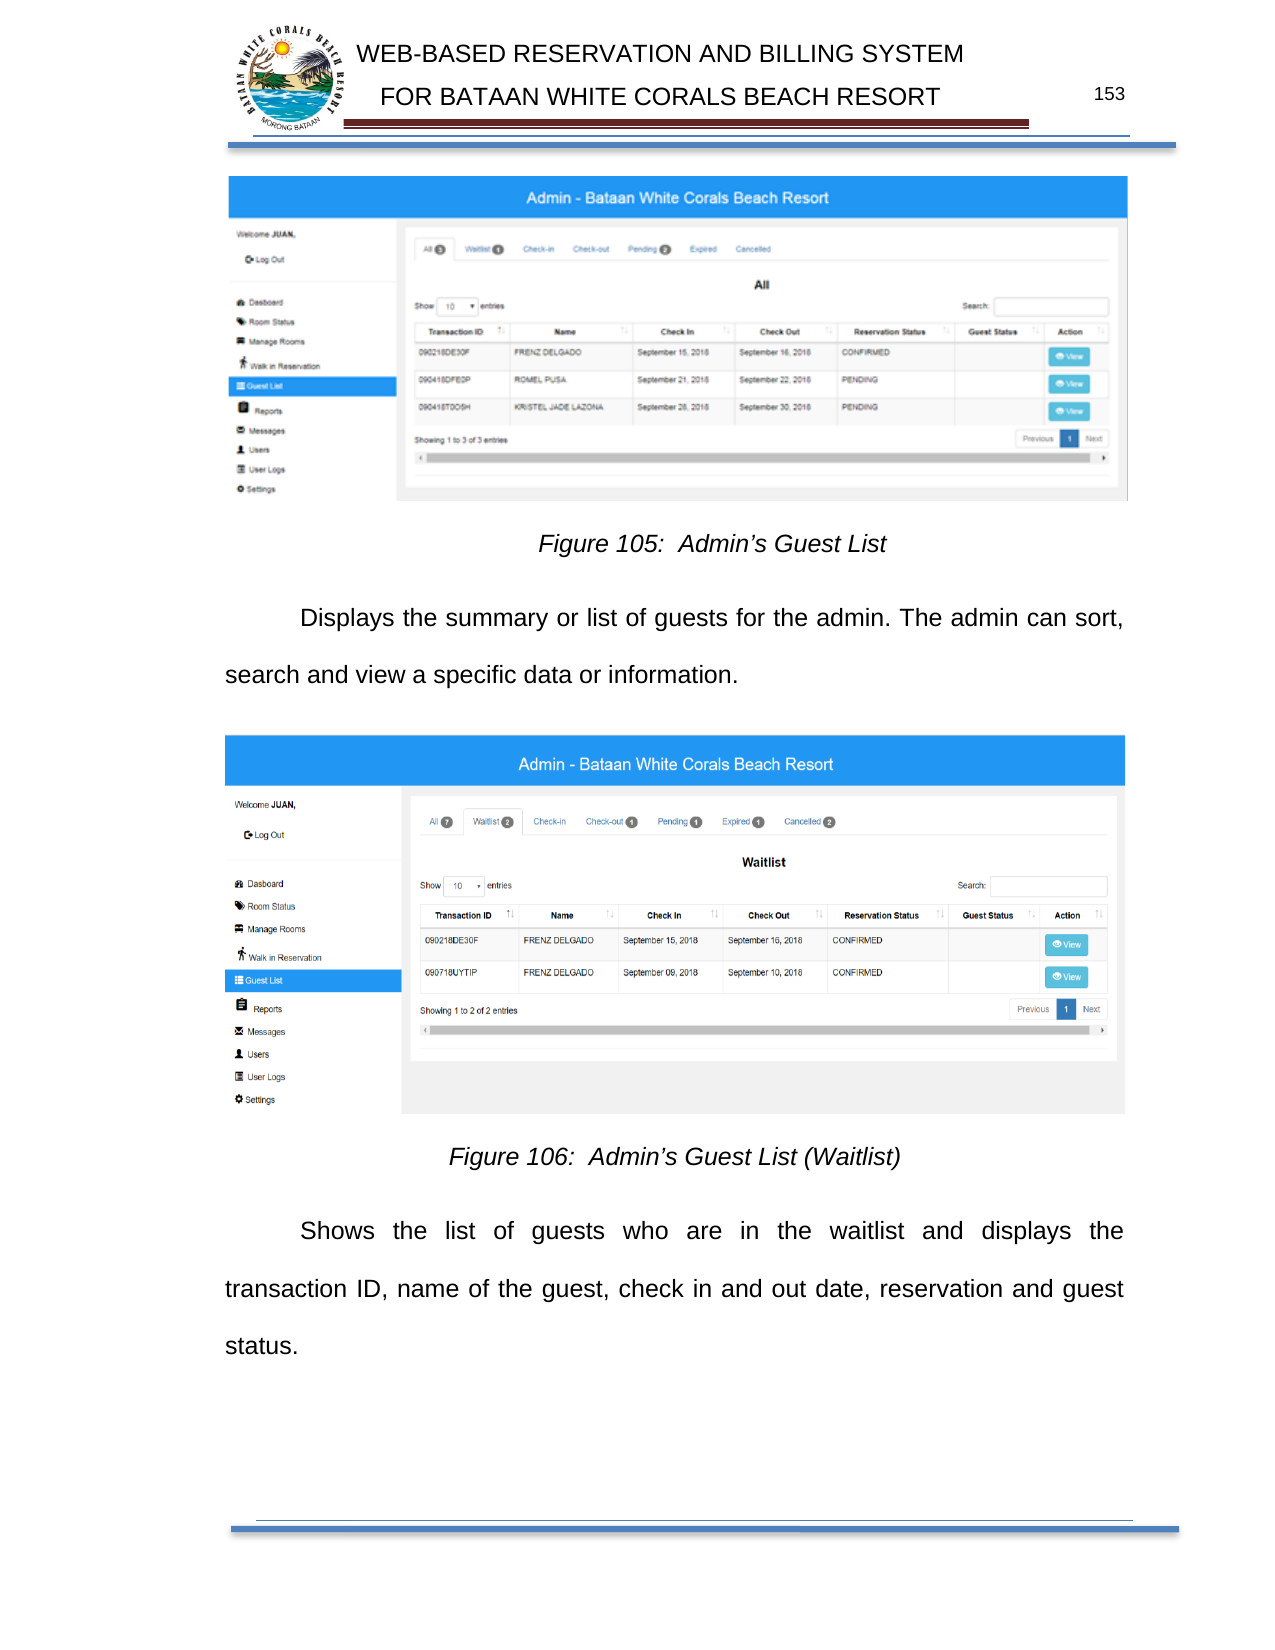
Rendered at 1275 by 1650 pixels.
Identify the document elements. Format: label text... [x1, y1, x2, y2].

text Shows the list of guests who are in the waitlist and displays the transaction ID, name of the guest, check in and out date, reservation and guest status. [225, 1216, 1125, 1360]
text Displays the summary or list of guests for the admin. The admin can sort, search and view a specific data or information. [225, 603, 1125, 689]
picture [234, 20, 344, 130]
text Figure 106: Admin’s Guest List (Waitlist) [225, 1114, 1125, 1171]
picture [225, 734, 1125, 1114]
picture [228, 176, 1129, 501]
